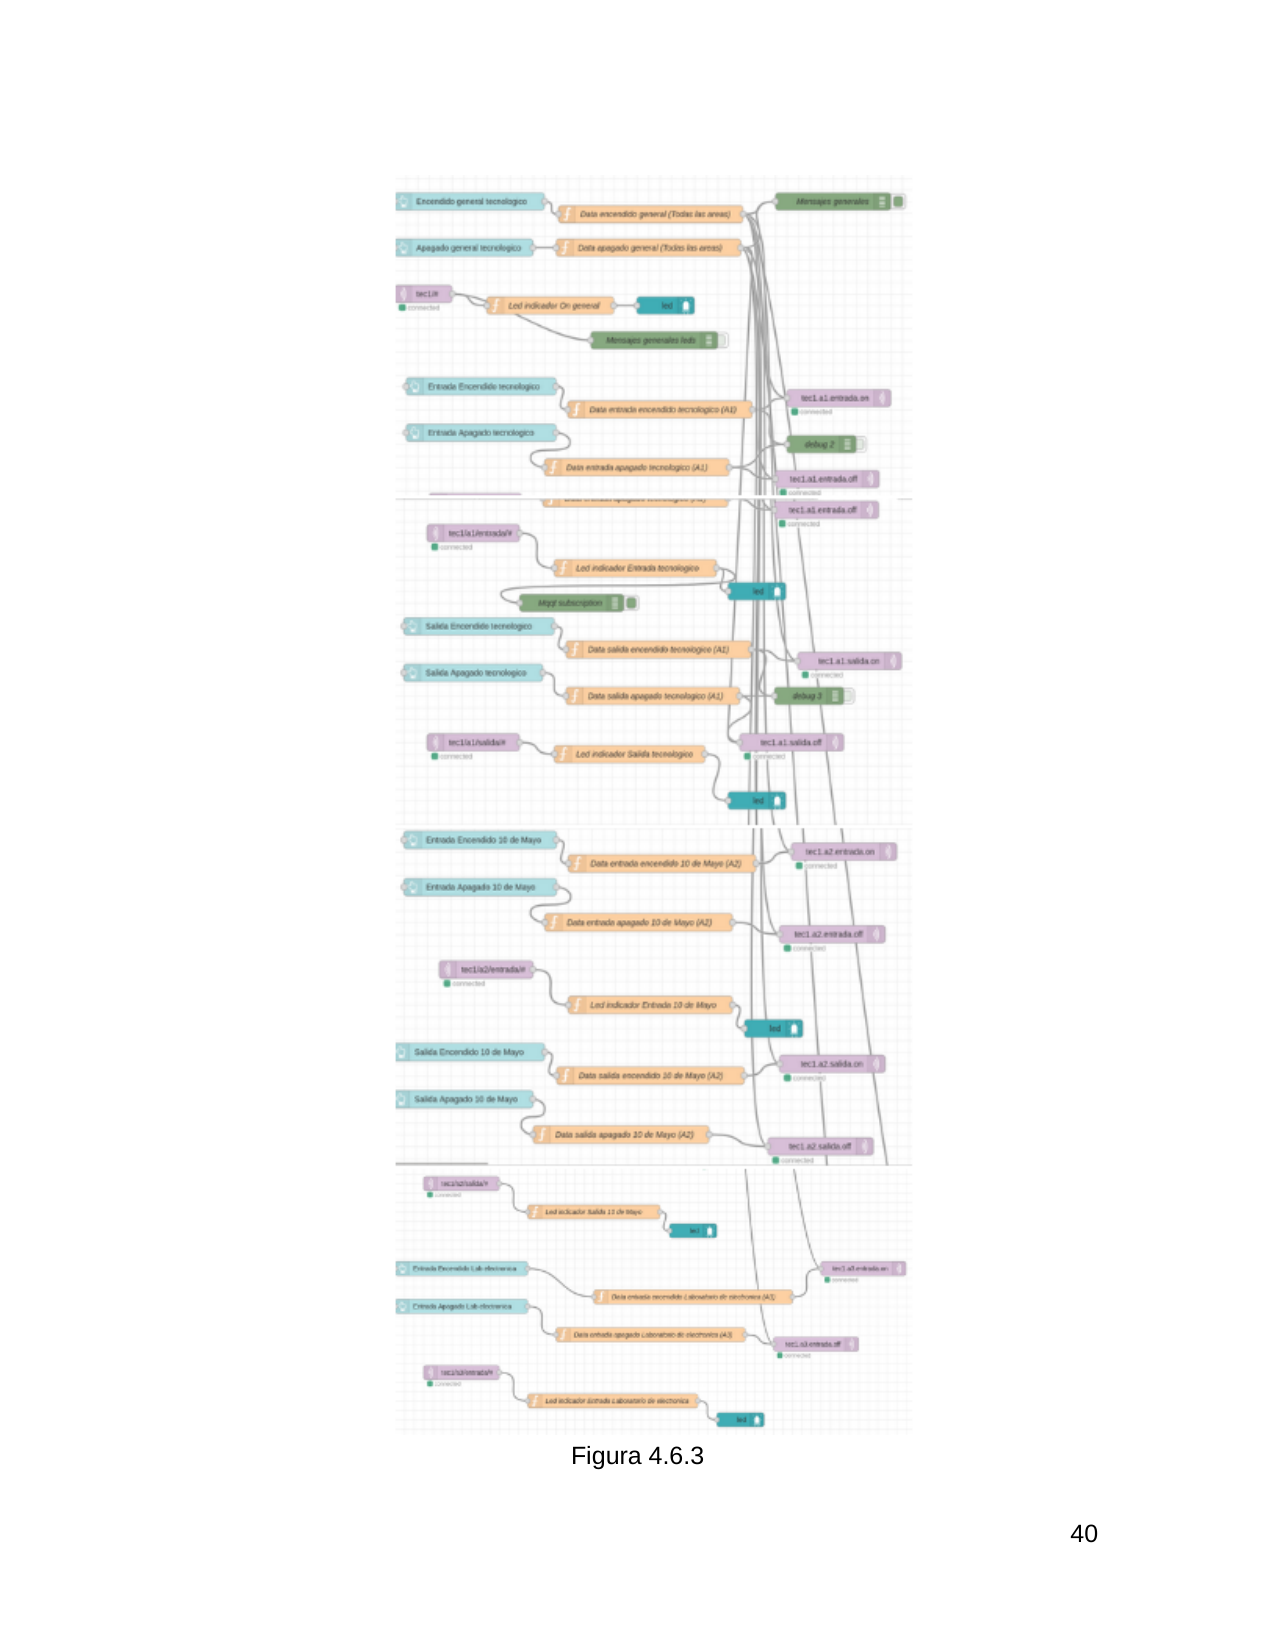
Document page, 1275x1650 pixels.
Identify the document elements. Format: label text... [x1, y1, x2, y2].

text Figura 4.6.3 [177, 1441, 1098, 1470]
picture [385, 175, 914, 1435]
